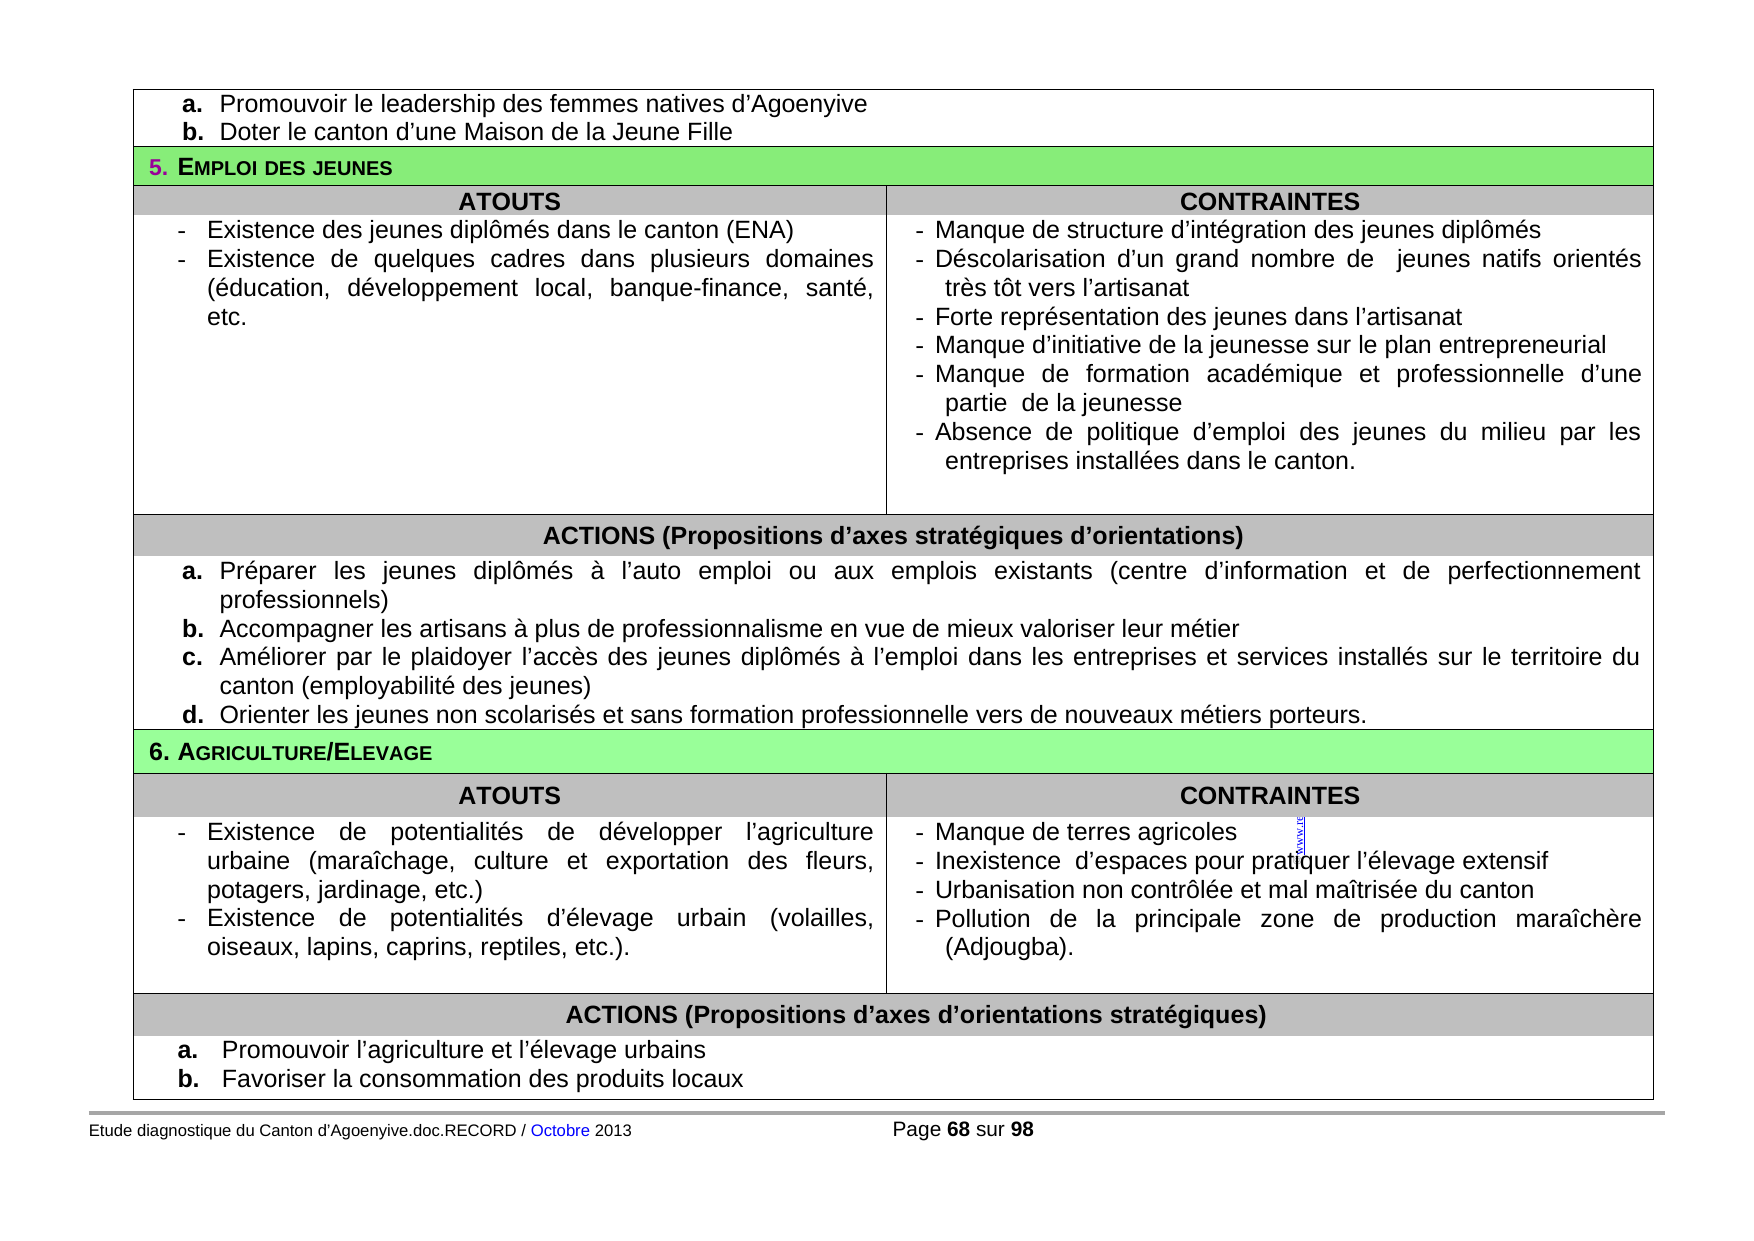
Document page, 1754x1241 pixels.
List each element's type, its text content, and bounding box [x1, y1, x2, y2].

table_cell ACTIONS (Propositions d’axes d’orientations stratégiques) [134, 994, 1653, 1036]
table_cell ATOUTS [134, 186, 886, 215]
table_cell Promouvoir le leadership des femmes natives d’Agoenyive Doter le canton d’une Maison de la Jeune Fille [134, 90, 1653, 146]
table_cell Emploi des jeunes [134, 147, 1653, 185]
table_cell ACTIONS (Propositions d’axes stratégiques d’orientations) [134, 515, 1653, 556]
table_cell Préparer les jeunes diplômés à l’auto emploi ou aux emplois existants (centre d’information et de perfectionnement professionnels) Accompagner les artisans à plus de professionnalisme en vue de mieux valoriser leur métier Améliorer par le plaidoyer l’accès des jeunes diplômés à l’emploi dans les entreprises et services installés sur le territoire du canton (employabilité des jeunes) Orienter les jeunes non scolarisés et sans formation professionnelle vers de nouveaux métiers porteurs. [134, 556, 1653, 729]
table_cell Existence de potentialités de développer l’agriculture urbaine (maraîchage, culture et exportation des fleurs, potagers, jardinage, etc.) Existence de potentialités d’élevage urbain (volailles, oiseaux, lapins, caprins, reptiles, etc.). [134, 817, 886, 993]
table_cell Manque de terres agricoles Inexistence d’espaces pour pratiquer l’élevage extensif Urbanisation non contrôlée et mal maîtrisée du canton Pollution de la principale zone de production maraîchère (Adjougba). [887, 817, 1653, 993]
table_cell Manque de structure d’intégration des jeunes diplômés Déscolarisation d’un grand nombre de jeunes natifs orientés très tôt vers l’artisanat Forte représentation des jeunes dans l’artisanat Manque d’initiative de la jeunesse sur le plan entrepreneurial Manque de formation académique et professionnelle d’une partie de la jeunesse Absence de politique d’emploi des jeunes du milieu par les entreprises installées dans le canton. [887, 215, 1653, 514]
table_cell ATOUTS [134, 774, 886, 817]
table_cell CONTRAINTES [887, 186, 1653, 215]
table_cell Existence des jeunes diplômés dans le canton (ENA) Existence de quelques cadres dans plusieurs domaines (éducation, développement local, banque-finance, santé, etc. [134, 215, 886, 514]
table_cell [134, 1036, 1653, 1099]
table_cell Agriculture/Elevage [134, 730, 1653, 773]
table_cell CONTRAINTES [887, 774, 1653, 817]
